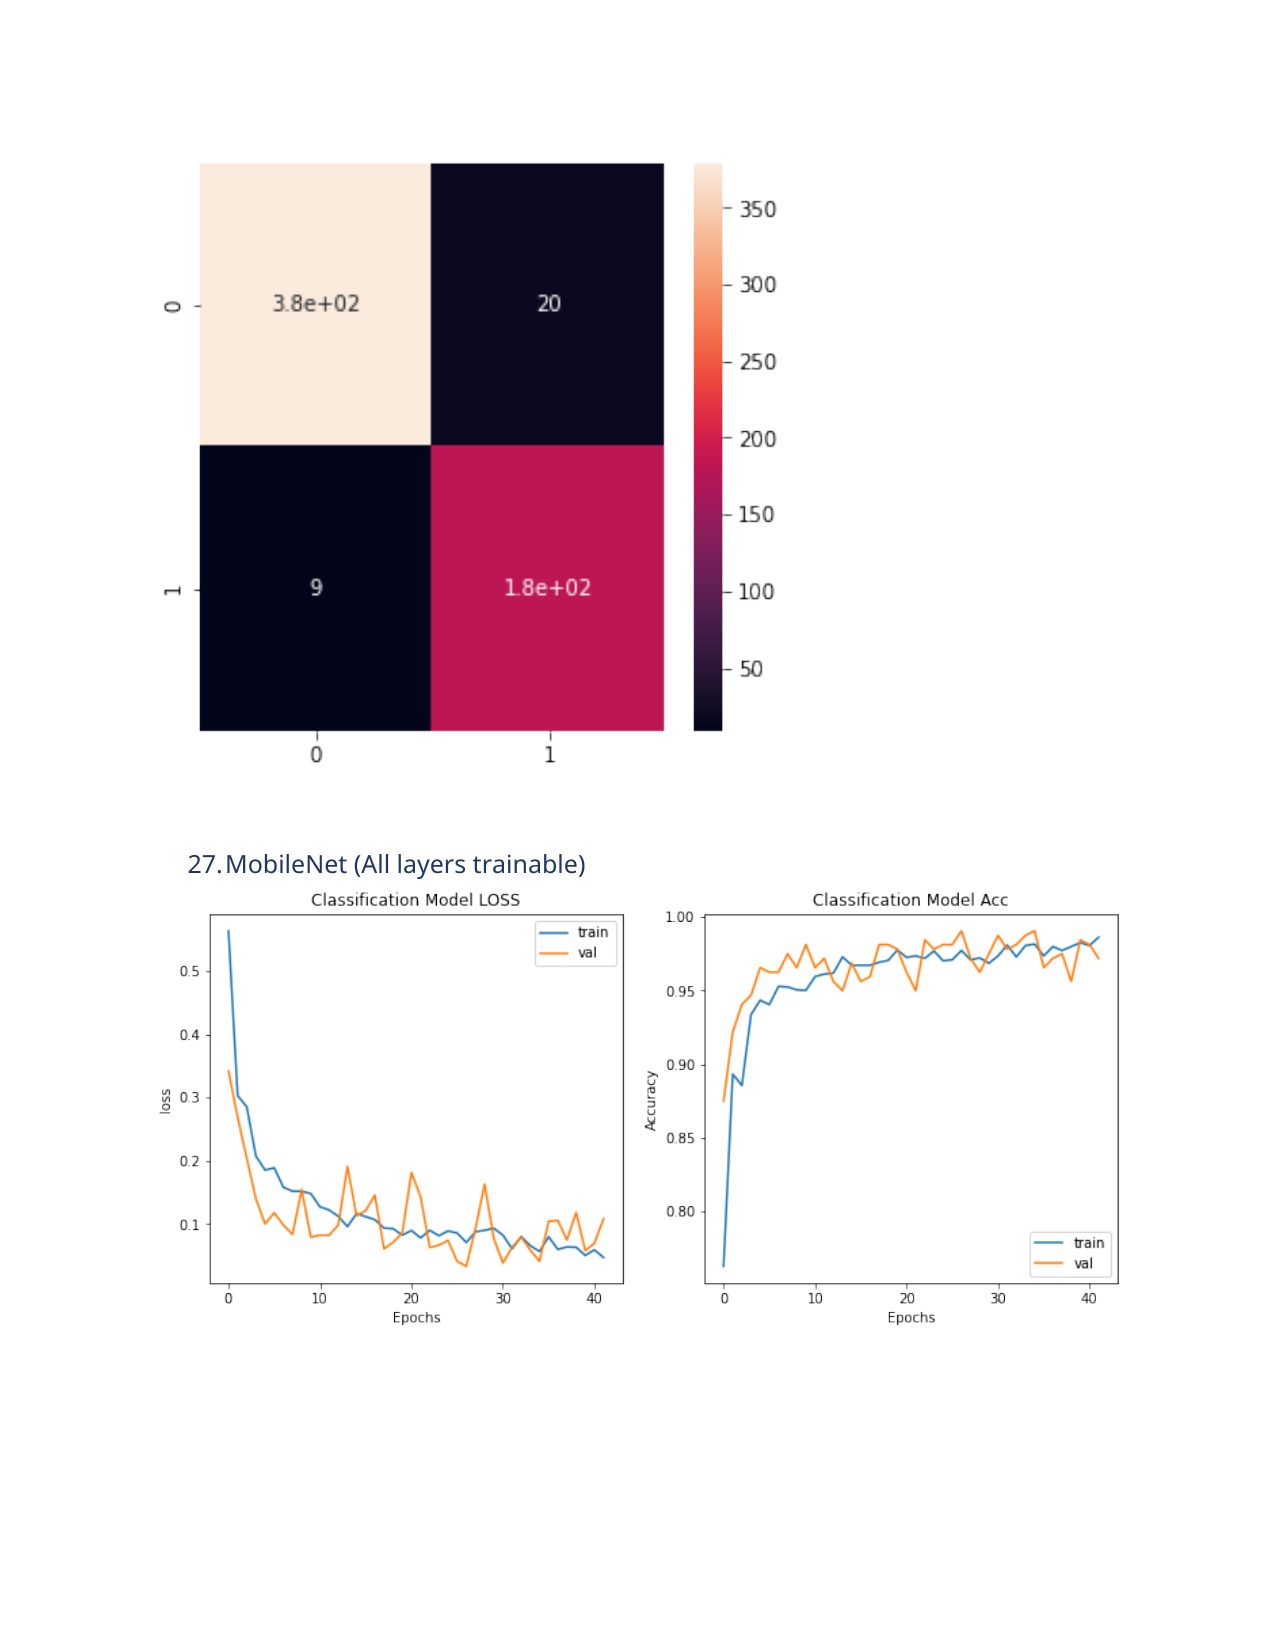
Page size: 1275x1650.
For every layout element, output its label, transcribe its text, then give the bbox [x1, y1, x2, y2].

picture [150, 883, 1125, 1335]
picture [150, 150, 792, 782]
subtitle MobileNet (All layers trainable) [187, 847, 1125, 881]
